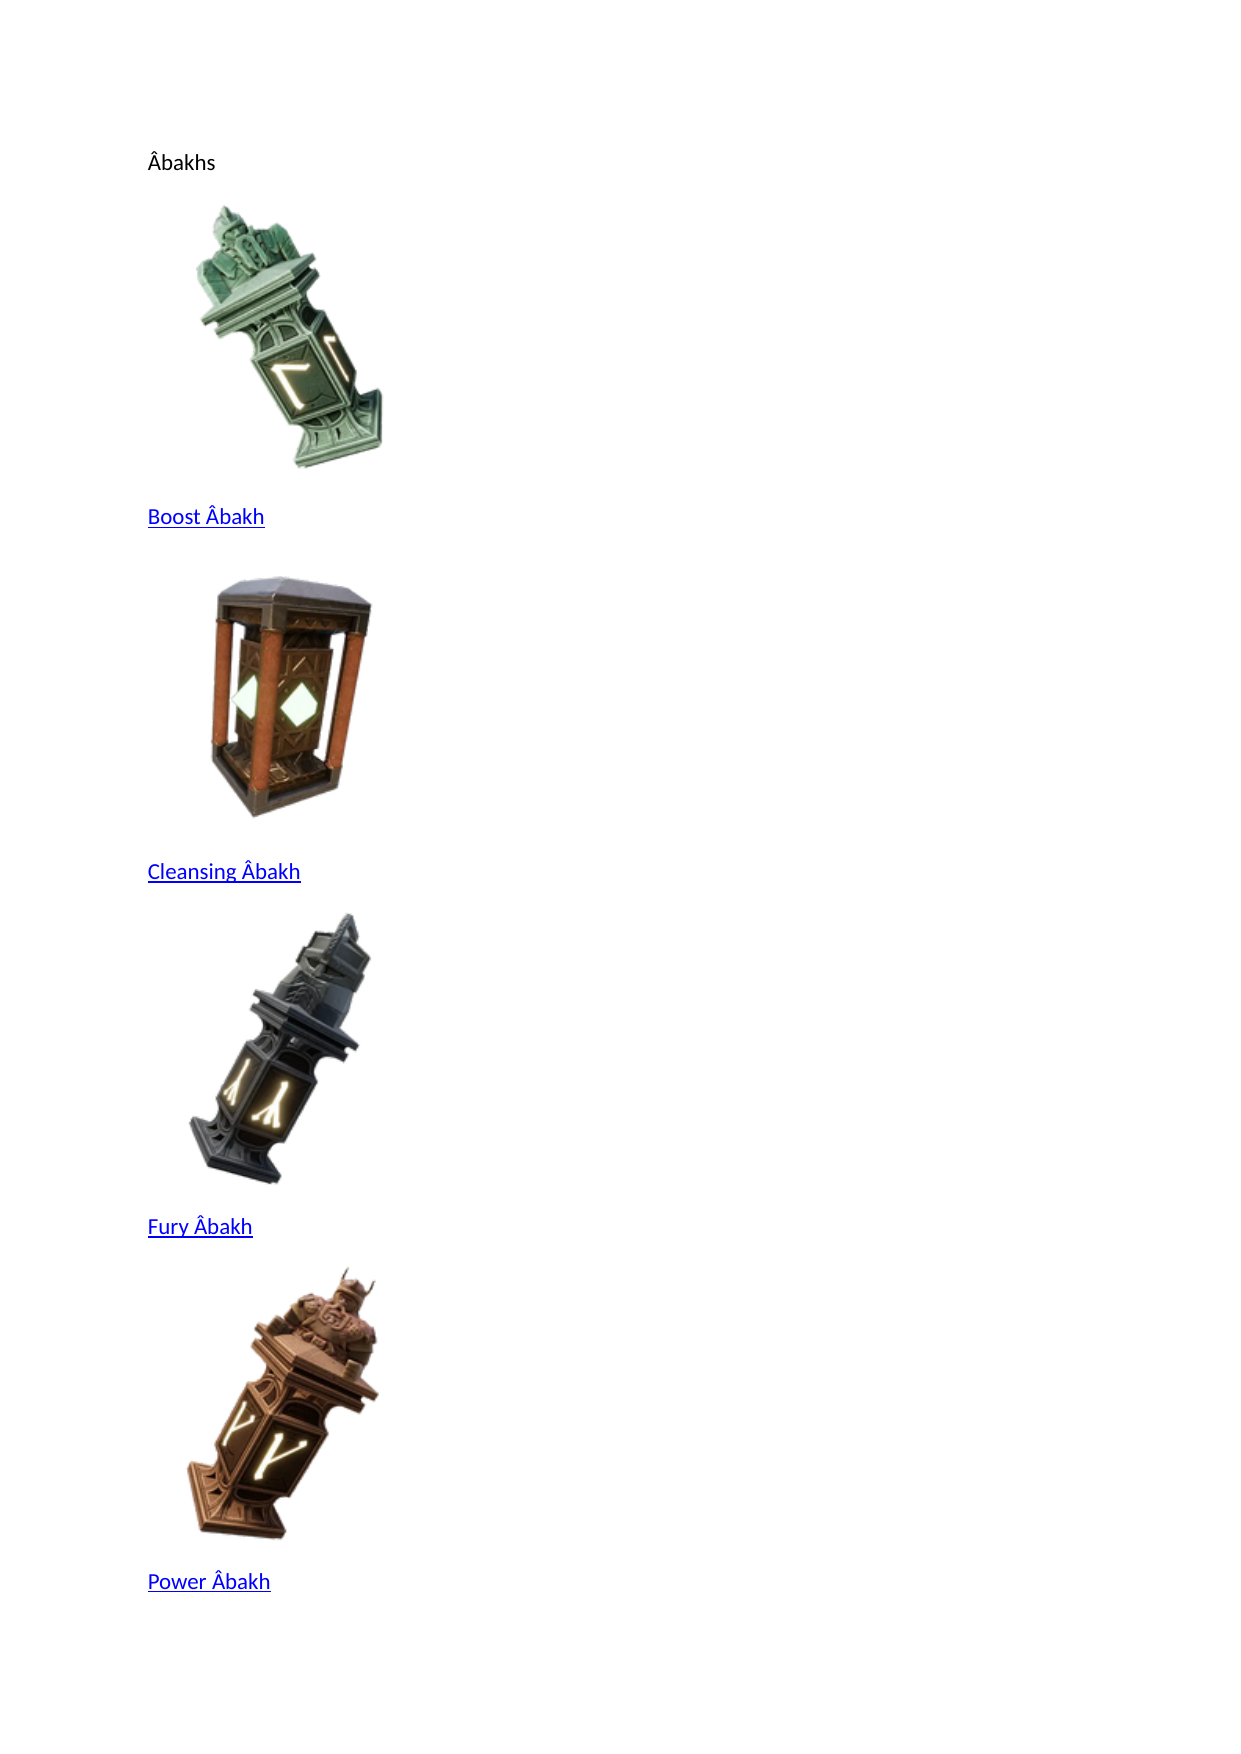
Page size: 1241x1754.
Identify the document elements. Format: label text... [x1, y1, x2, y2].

text Fury Âbakh [148, 1212, 1093, 1240]
text Âbakhs [148, 148, 1093, 176]
picture [147, 194, 437, 484]
text Cleansing Âbakh [148, 857, 1093, 885]
picture [147, 1258, 437, 1548]
picture [147, 904, 437, 1194]
picture [147, 549, 437, 839]
text Boost Âbakh [148, 502, 1093, 530]
text Power Âbakh [148, 1567, 1093, 1595]
